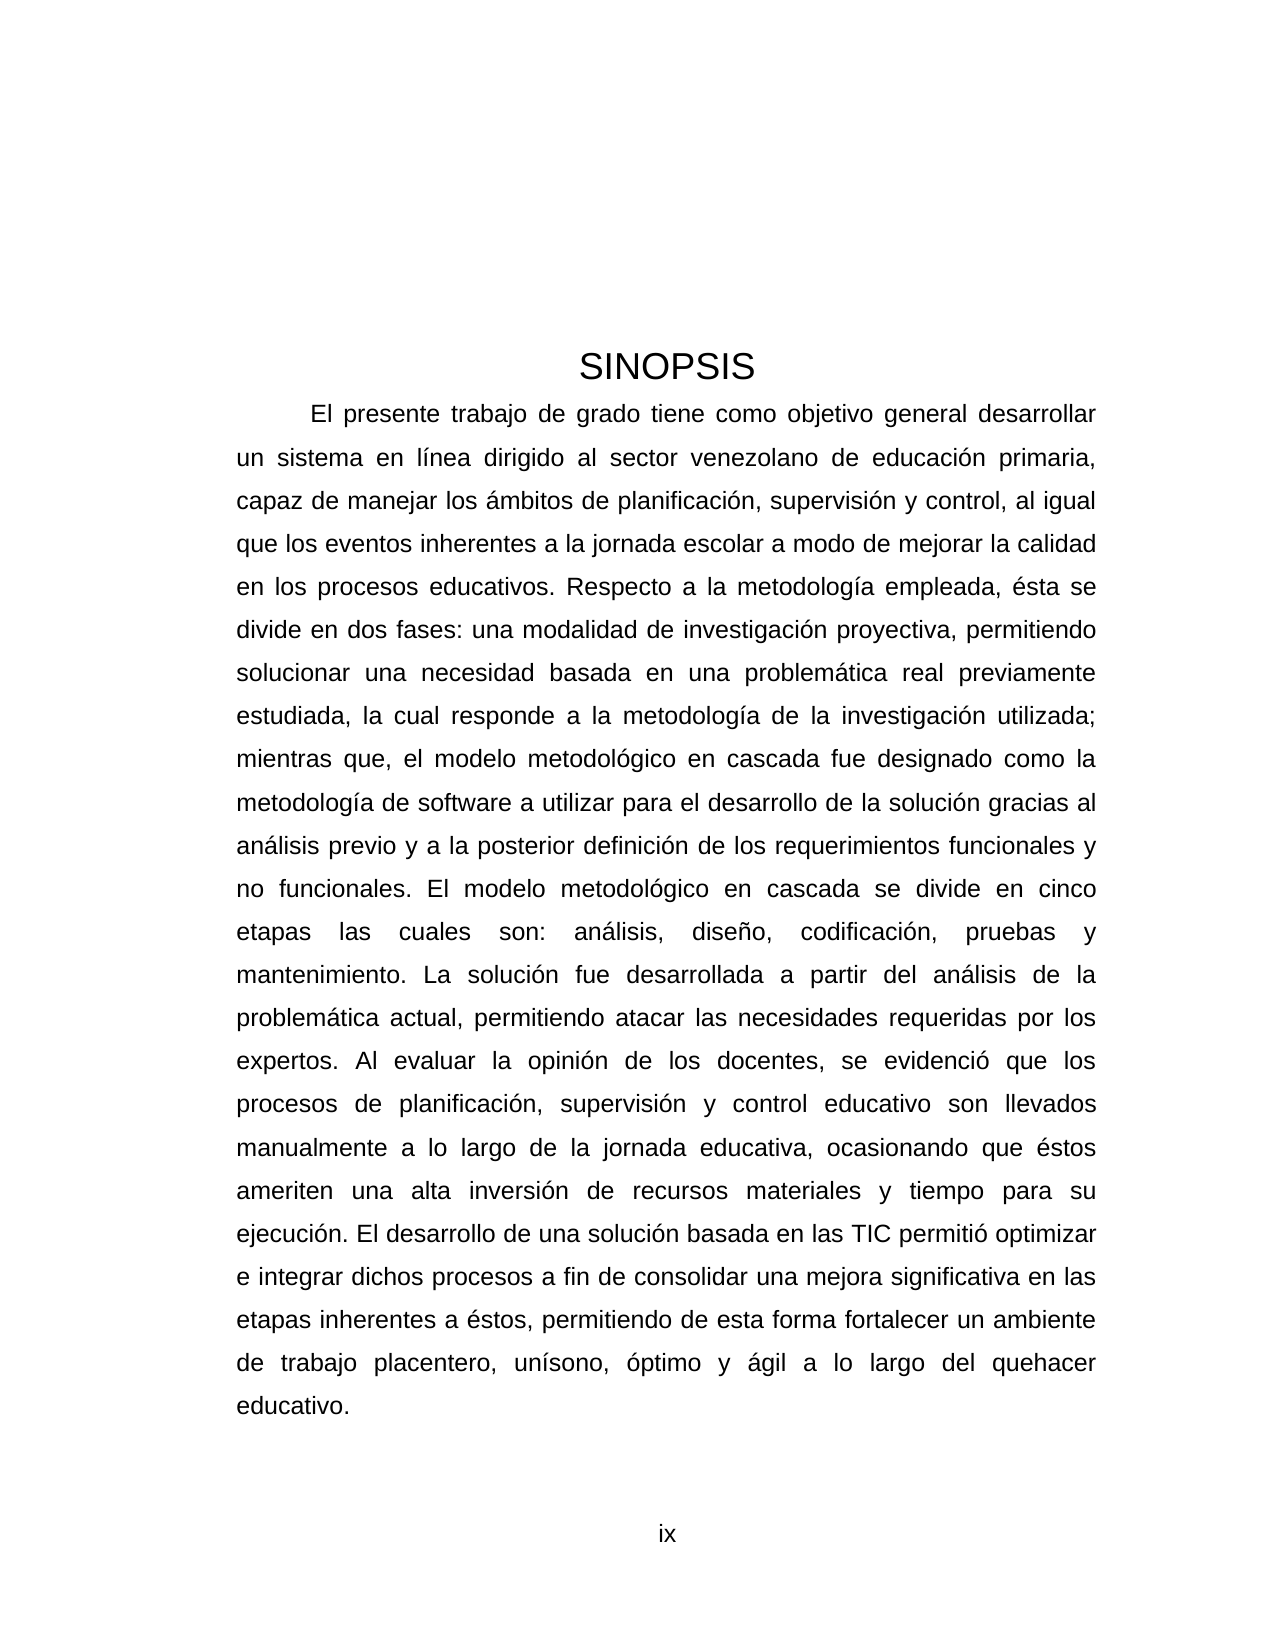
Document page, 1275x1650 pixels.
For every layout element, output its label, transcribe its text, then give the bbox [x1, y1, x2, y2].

subtitle SINOPSIS [236, 344, 1098, 387]
text El presente trabajo de grado tiene como objetivo general desarrollar un sistema en línea dirigido al sector venezolano de educación primaria, capaz de manejar los ámbitos de planificación, supervisión y control, al igual que los eventos inherentes a la jornada escolar a modo de mejorar la calidad en los procesos educativos. Respecto a la metodología empleada, ésta se divide en dos fases: una modalidad de investigación proyectiva, permitiendo solucionar una necesidad basada en una problemática real previamente estudiada, la cual responde a la metodología de la investigación utilizada; mientras que, el modelo metodológico en cascada fue designado como la metodología de software a utilizar para el desarrollo de la solución gracias al análisis previo y a la posterior definición de los requerimientos funcionales y no funcionales. El modelo metodológico en cascada se divide en cinco etapas las cuales son: análisis, diseño, codificación, pruebas y mantenimiento. La solución fue desarrollada a partir del análisis de la problemática actual, permitiendo atacar las necesidades requeridas por los expertos. Al evaluar la opinión de los docentes, se evidenció que los procesos de planificación, supervisión y control educativo son llevados manualmente a lo largo de la jornada educativa, ocasionando que éstos ameriten una alta inversión de recursos materiales y tiempo para su ejecución. El desarrollo de una solución basada en las TIC permitió optimizar e integrar dichos procesos a fin de consolidar una mejora significativa en las etapas inherentes a éstos, permitiendo de esta forma fortalecer un ambiente de trabajo placentero, unísono, óptimo y ágil a lo largo del quehacer educativo. [236, 399, 1098, 1420]
